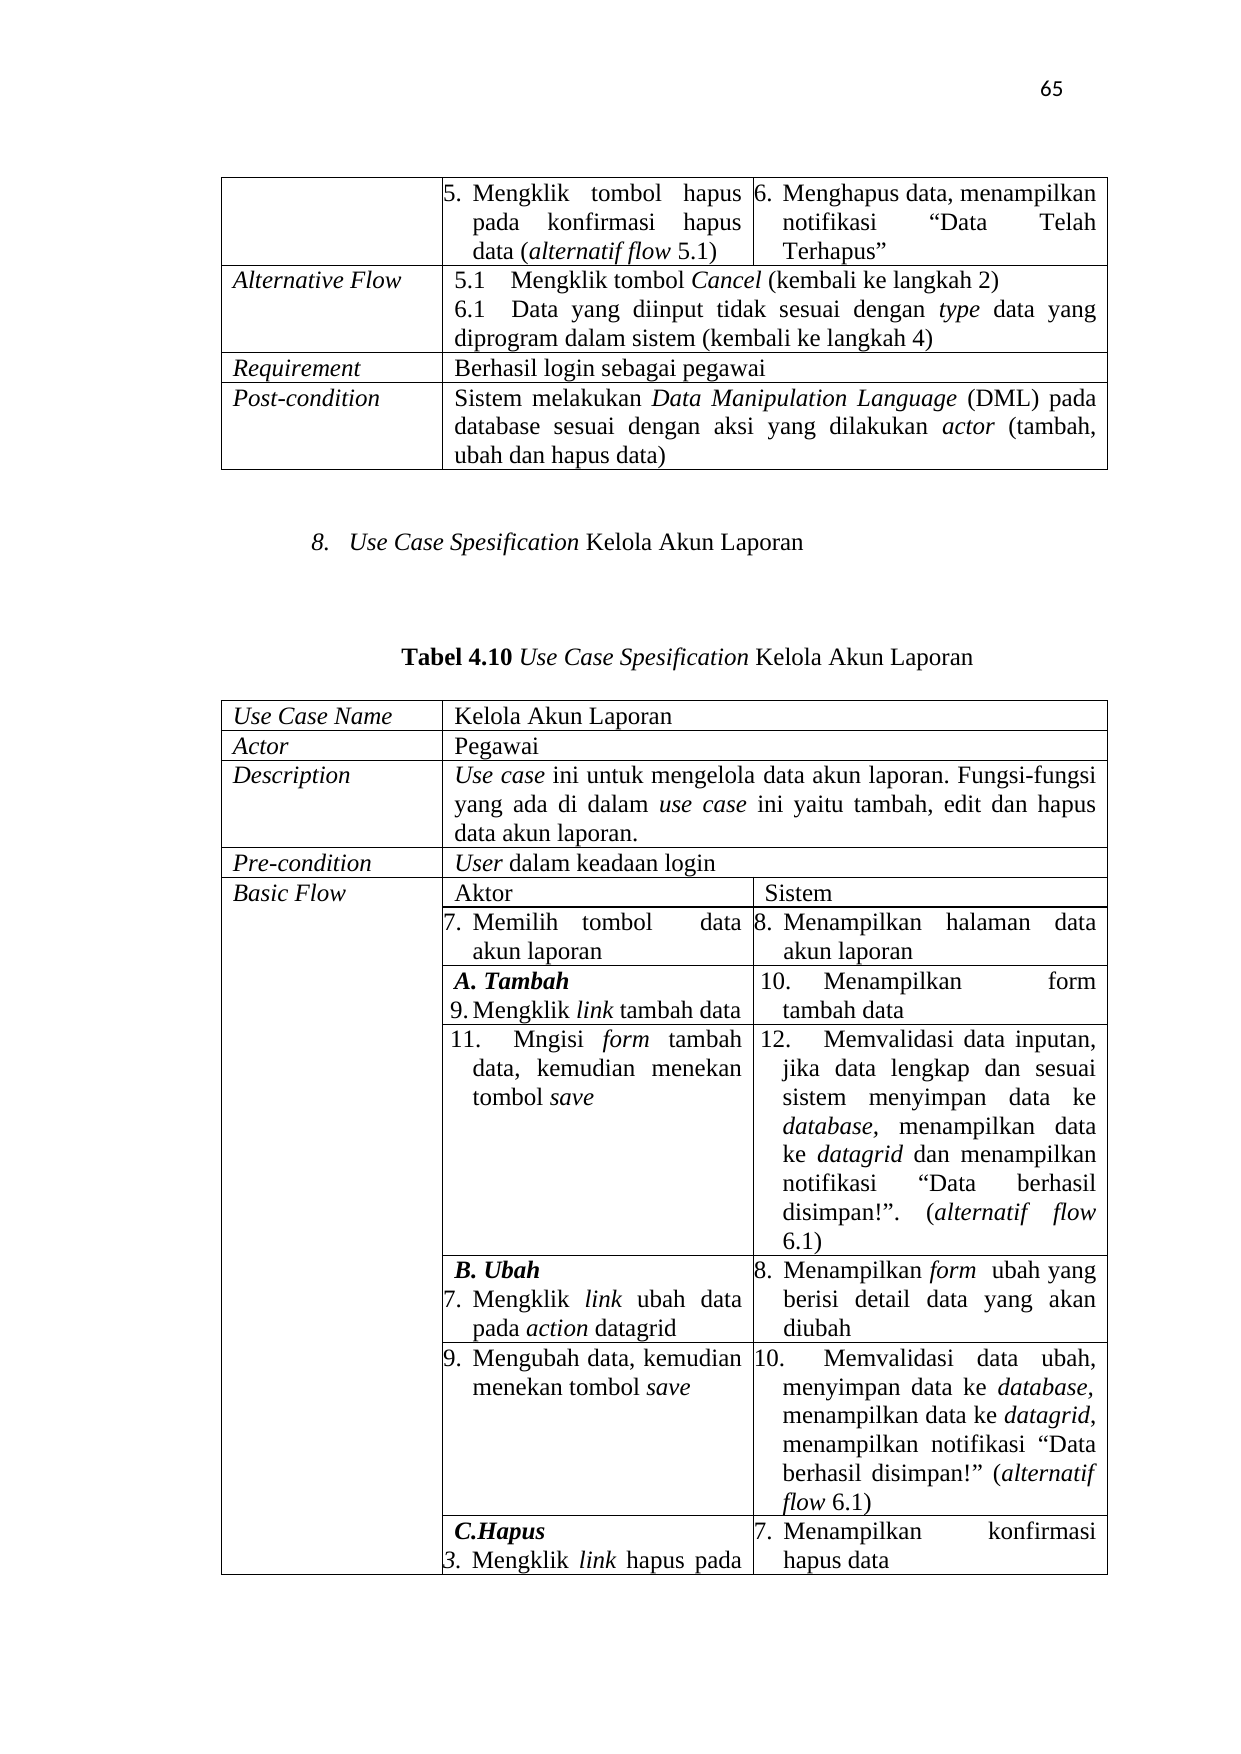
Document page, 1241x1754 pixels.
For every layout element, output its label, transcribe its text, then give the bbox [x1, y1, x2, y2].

table_cell Berhasil login sebagai pegawai [443, 353, 1107, 382]
table_cell Mengklik tombol hapus pada konfirmasi hapus data (alternatif flow 5.1) [443, 178, 753, 264]
table_cell Post-condition [222, 383, 442, 469]
table_cell Menampilkan form ubah yang berisi detail data yang akan diubah [754, 1256, 1107, 1342]
table_cell Description [222, 761, 442, 847]
table_cell Pegawai [443, 731, 1107, 759]
table_cell Sistem [754, 878, 1107, 906]
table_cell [754, 1516, 1107, 1574]
table_cell Memvalidasi data inputan, jika data lengkap dan sesuai sistem menyimpan data ke database, menampilkan data ke datagrid dan menampilkan notifikasi “Data berhasil disimpan!”. (alternatif flow 6.1) [754, 1025, 1107, 1254]
table_cell Use case ini untuk mengelola data akun laporan. Fungsi-fungsi yang ada di dalam use case ini yaitu tambah, edit dan hapus data akun laporan. [443, 761, 1107, 847]
table_cell Memvalidasi data ubah, menyimpan data ke database, menampilkan data ke datagrid, menampilkan notifikasi “Data berhasil disimpan!” (alternatif flow 6.1) [754, 1343, 1107, 1515]
table_cell Menampilkan form tambah data [754, 966, 1107, 1023]
table_cell Memilih tombol data akun laporan [443, 908, 753, 965]
table_cell Mengubah data, kemudian menekan tombol save [443, 1343, 753, 1515]
table_cell Menampilkan halaman data akun laporan [754, 908, 1107, 965]
table_header Kelola Akun Laporan [443, 701, 1107, 730]
table_cell Mngisi form tambah data, kemudian menekan tombol save [443, 1025, 753, 1254]
table_cell 5.1 Mengklik tombol Cancel (kembali ke langkah 2) 6.1 Data yang diinput tidak sesuai dengan type data yang diprogram dalam sistem (kembali ke langkah 4) [443, 266, 1107, 352]
table_cell Actor [222, 731, 442, 759]
table_cell Basic Flow [222, 878, 442, 1574]
table_cell Alternative Flow [222, 266, 442, 352]
table_cell A. Tambah Mengklik link tambah data [443, 966, 753, 1023]
table_cell Pre-condition [222, 848, 442, 877]
table_cell B. Ubah Mengklik link ubah data pada action datagrid [443, 1256, 753, 1342]
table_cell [443, 1516, 753, 1574]
table_cell Menghapus data, menampilkan notifikasi “Data Telah Terhapus” [754, 178, 1107, 264]
list Use Case Spesification Kelola Akun Laporan [311, 527, 1063, 556]
table_cell Sistem melakukan Data Manipulation Language (DML) pada database sesuai dengan aksi yang dilakukan actor (tambah, ubah dan hapus data) [443, 383, 1107, 469]
table_cell Requirement [222, 353, 442, 382]
table_cell User dalam keadaan login [443, 848, 1107, 877]
table_cell Aktor [443, 878, 753, 906]
list Tabel 4.10 Use Case Spesification Kelola Akun Laporan [311, 642, 1063, 671]
table_header Use Case Name [222, 701, 442, 730]
